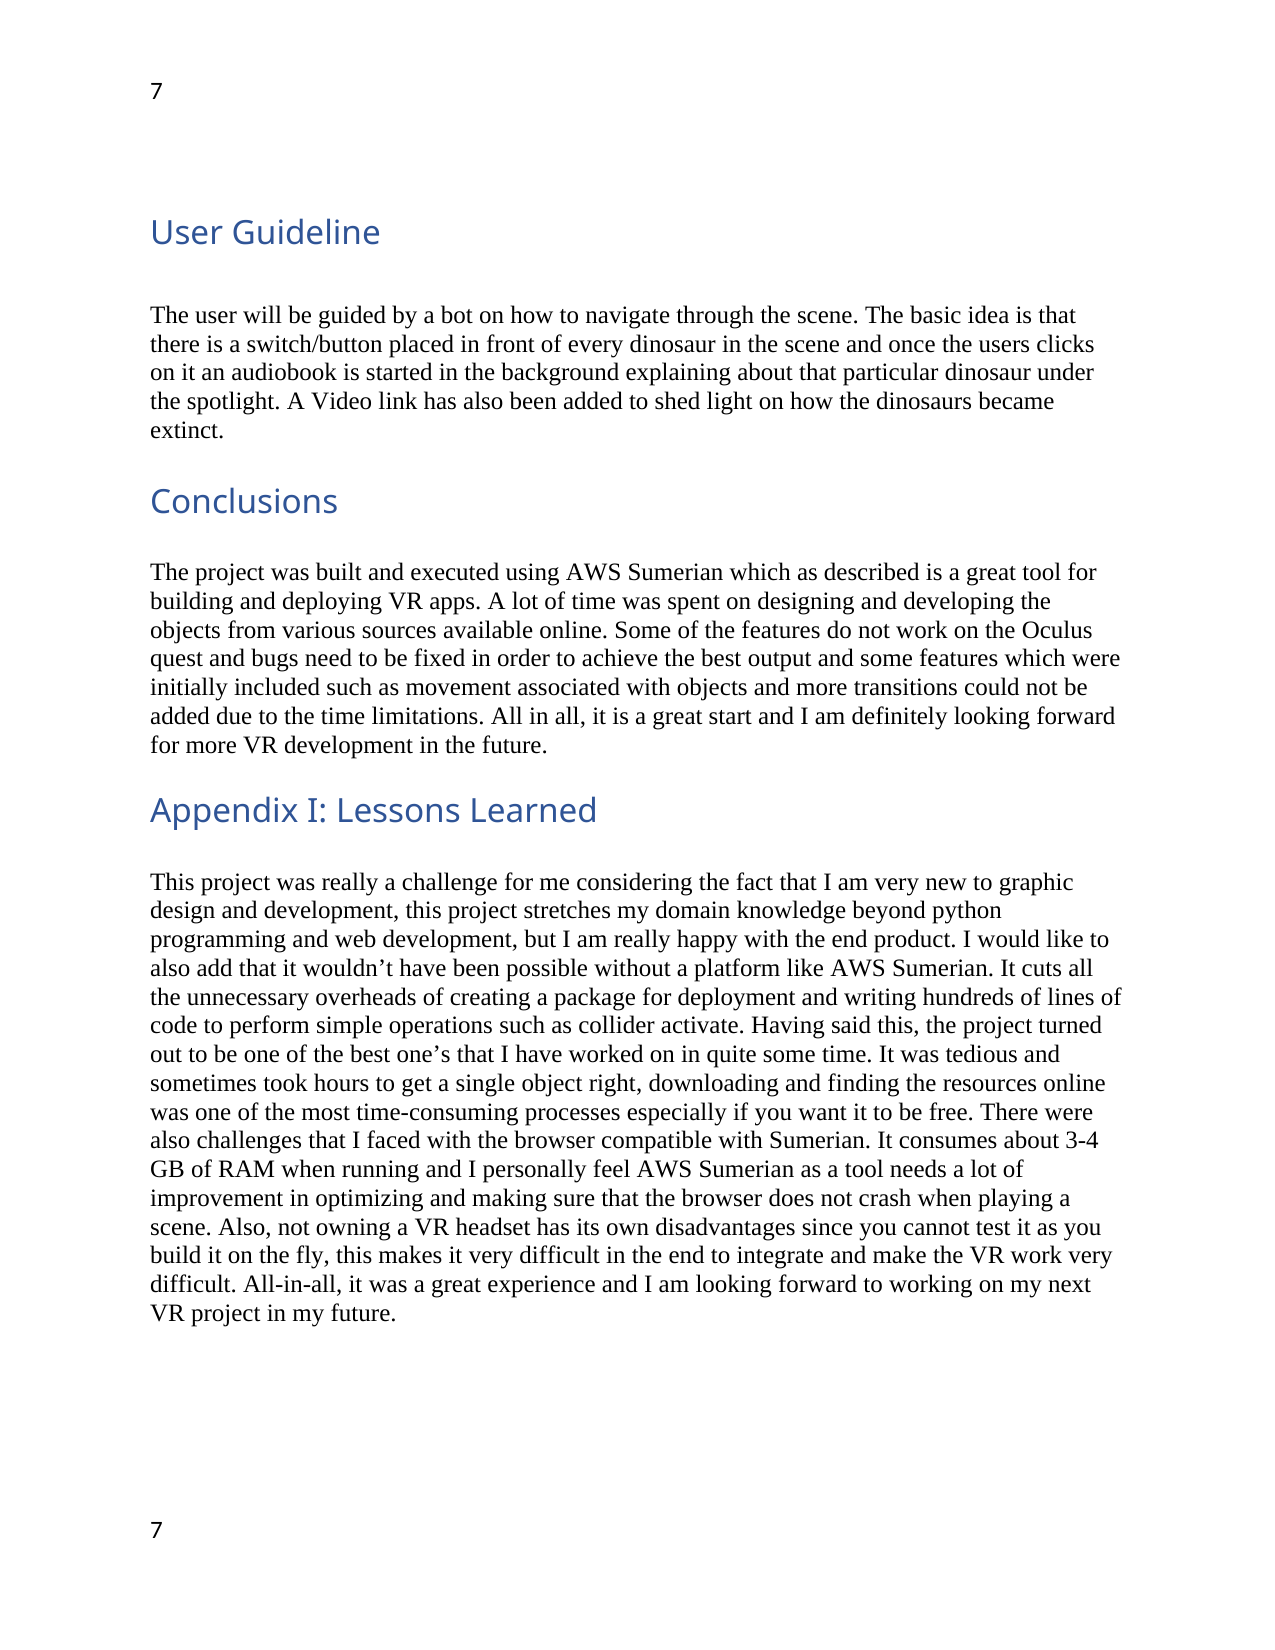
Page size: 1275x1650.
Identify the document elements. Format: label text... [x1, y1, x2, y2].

text Appendix I: Lessons Learned [150, 787, 1125, 833]
subtitle User Guideline [150, 209, 1125, 300]
text Conclusions [150, 478, 1125, 523]
text The user will be guided by a bot on how to navigate through the scene. The basic idea is that there is a switch/button placed in front of every dinosaur in the scene and once the users clicks on it an audiobook is started in the background explaining about that particular dinosaur under the spotlight. A Video link has also been added to shed light on how the dinosaurs became extinct. [150, 300, 1125, 444]
text This project was really a challenge for me considering the fact that I am very new to graphic design and development, this project stretches my domain knowledge beyond python programming and web development, but I am really happy with the end product. I would like to also add that it wouldn’t have been possible without a platform like AWS Sumerian. It cuts all the unnecessary overheads of creating a package for deployment and writing hundreds of lines of code to perform simple operations such as collider activate. Having said this, the project turned out to be one of the best one’s that I have worked on in quite some time. It was tedious and sometimes took hours to get a single object right, downloading and finding the resources online was one of the most time-consuming processes especially if you want it to be free. There were also challenges that I faced with the browser compatible with Sumerian. It consumes about 3-4 GB of RAM when running and I personally feel AWS Sumerian as a tool needs a lot of improvement in optimizing and making sure that the browser does not crash when playing a scene. Also, not owning a VR headset has its own disadvantages since you cannot test it as you build it on the fly, this makes it very difficult in the end to integrate and make the VR work very difficult. All-in-all, it was a great experience and I am looking forward to working on my next VR project in my future. [150, 867, 1125, 1327]
text The project was built and executed using AWS Sumerian which as described is a great tool for building and deploying VR apps. A lot of time was spent on designing and developing the objects from various sources available online. Some of the features do not work on the Oculus quest and bugs need to be fixed in order to achieve the best output and some features which were initially included such as movement associated with objects and more transitions could not be added due to the time limitations. All in all, it is a great start and I am definitely looking forward for more VR development in the future. [150, 557, 1125, 758]
